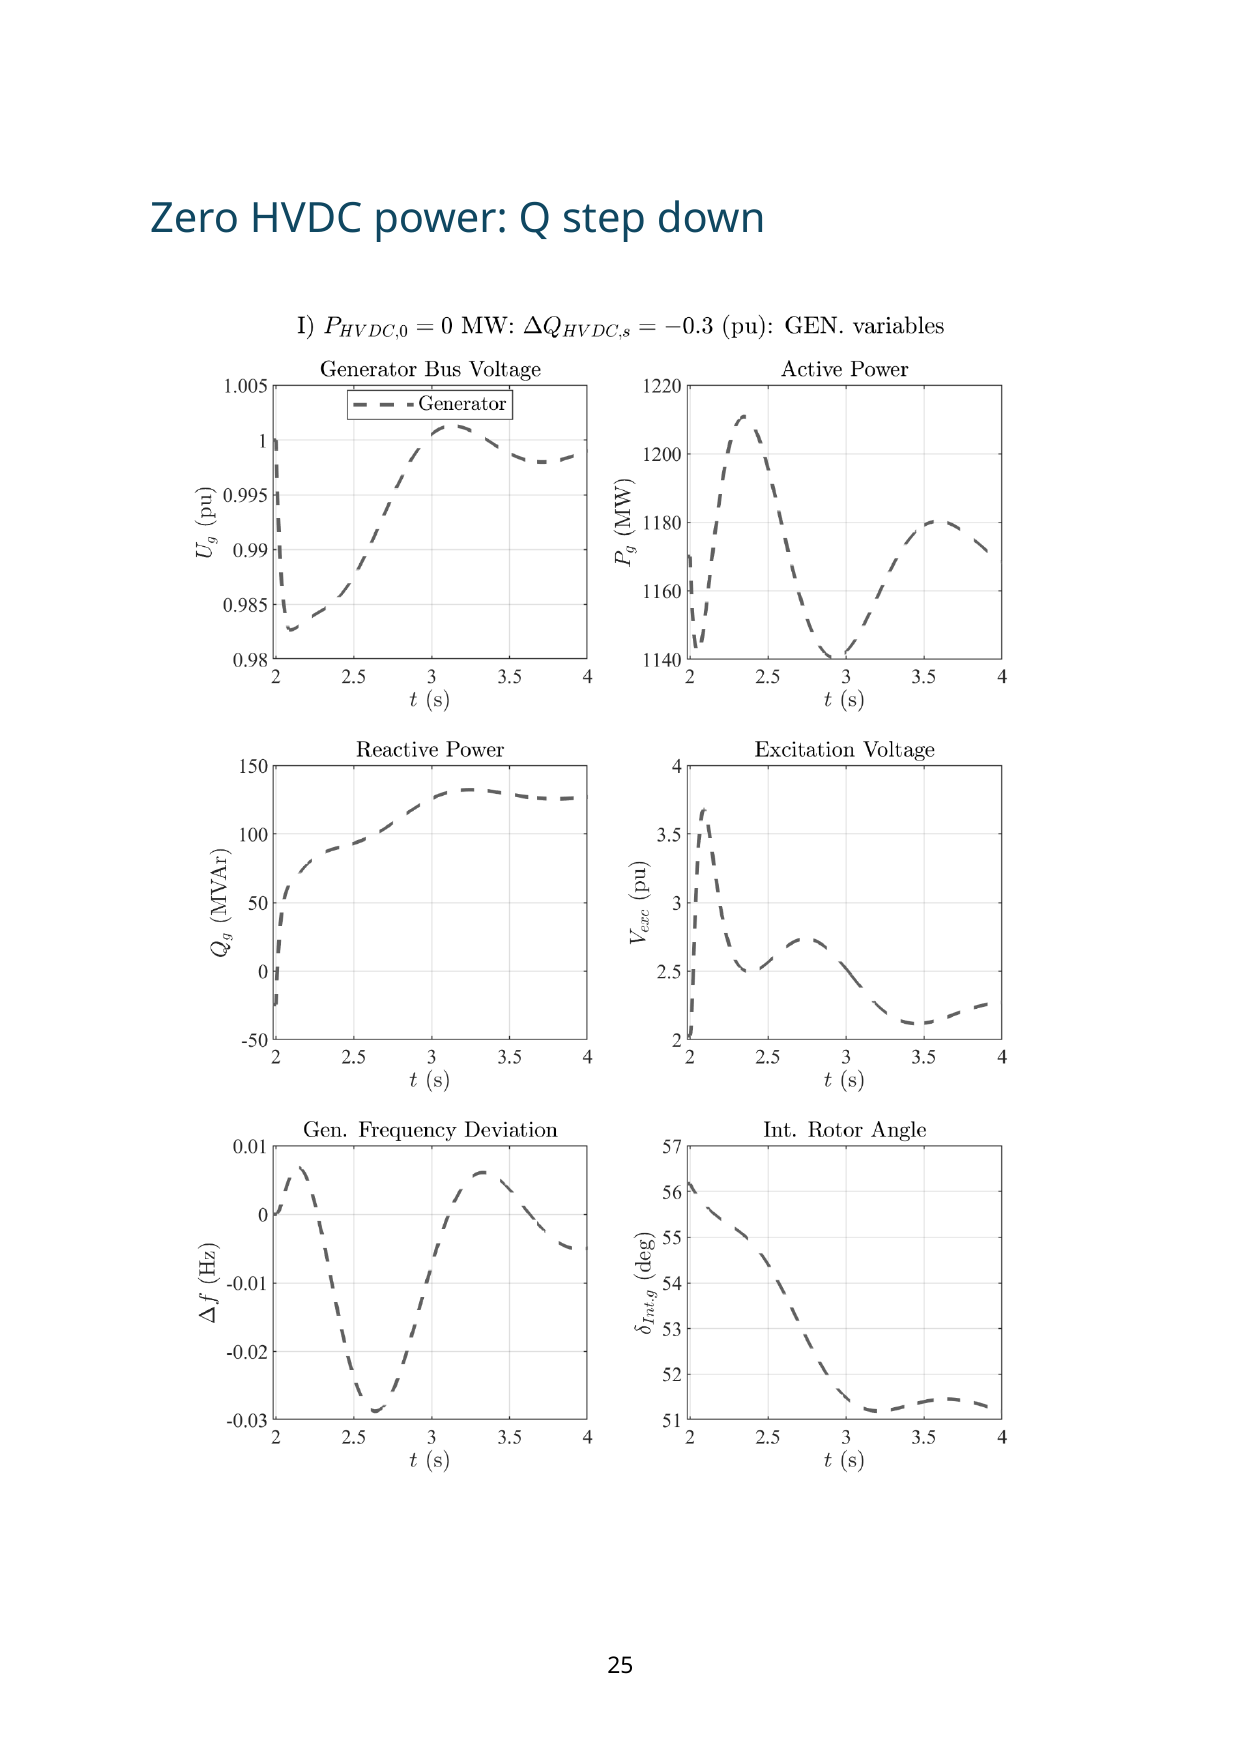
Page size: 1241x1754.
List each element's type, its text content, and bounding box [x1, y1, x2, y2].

subtitle Zero HVDC power: Q step down [150, 187, 1090, 244]
picture [150, 257, 1091, 1559]
